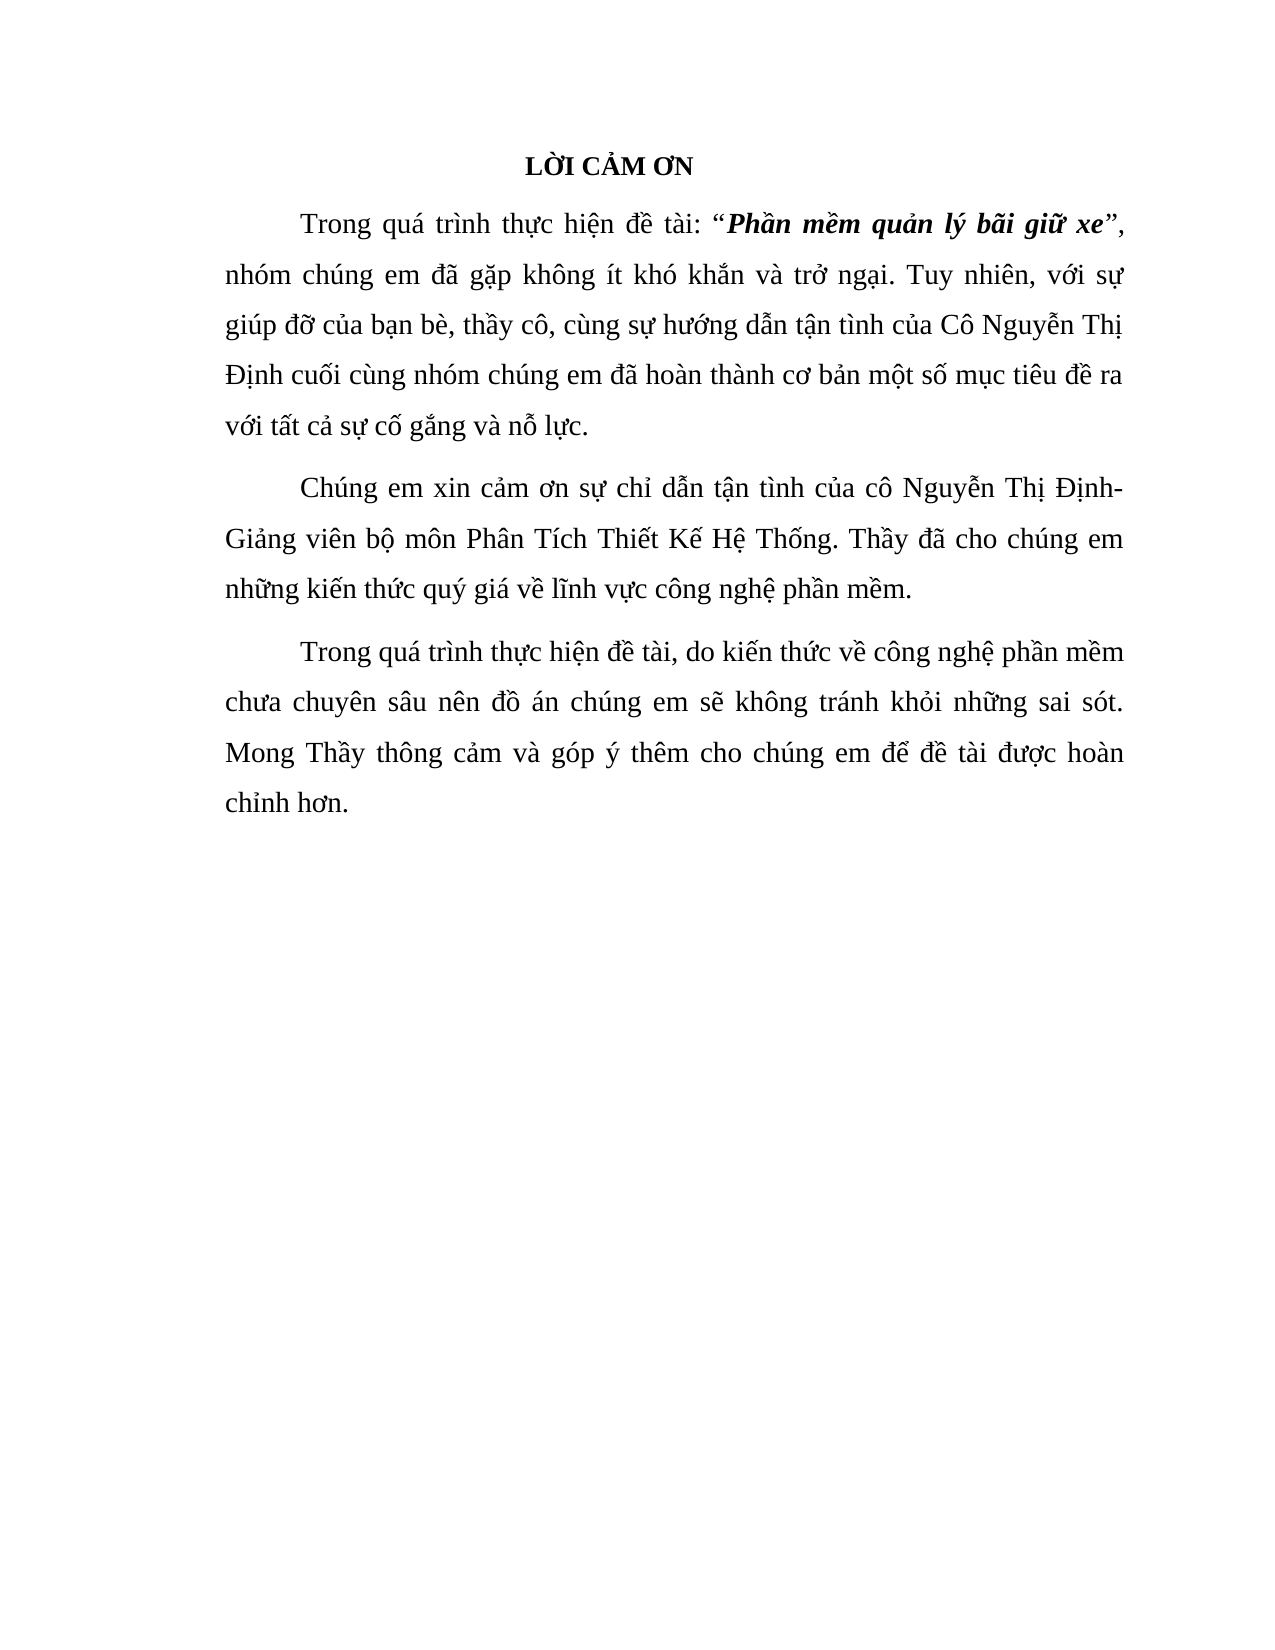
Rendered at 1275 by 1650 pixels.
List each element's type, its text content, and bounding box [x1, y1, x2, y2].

text Trong quá trình thực hiện đề tài, do kiến thức về công nghệ phần mềm chưa chuyên sâu nên đồ án chúng em sẽ không tránh khỏi những sai sót. Mong Thầy thông cảm và góp ý thêm cho chúng em để đề tài được hoàn chỉnh hơn. [225, 634, 1125, 818]
text Trong quá trình thực hiện đề tài: “Phần mềm quản lý bãi giữ xe”, nhóm chúng em đã gặp không ít khó khắn và trở ngại. Tuy nhiên, với sự giúp đỡ của bạn bè, thầy cô, cùng sự hướng dẫn tận tình của Cô Nguyễn Thị Định cuối cùng nhóm chúng em đã hoàn thành cơ bản một số mục tiêu đề ra với tất cả sự cố gắng và nỗ lực. [225, 207, 1125, 441]
text Chúng em xin cảm ơn sự chỉ dẫn tận tình của cô Nguyễn Thị Định- Giảng viên bộ môn Phân Tích Thiết Kế Hệ Thống. Thầy đã cho chúng em những kiến thức quý giá về lĩnh vực công nghệ phần mềm. [225, 471, 1125, 605]
text LỜI CẢM ƠN [150, 150, 1125, 181]
